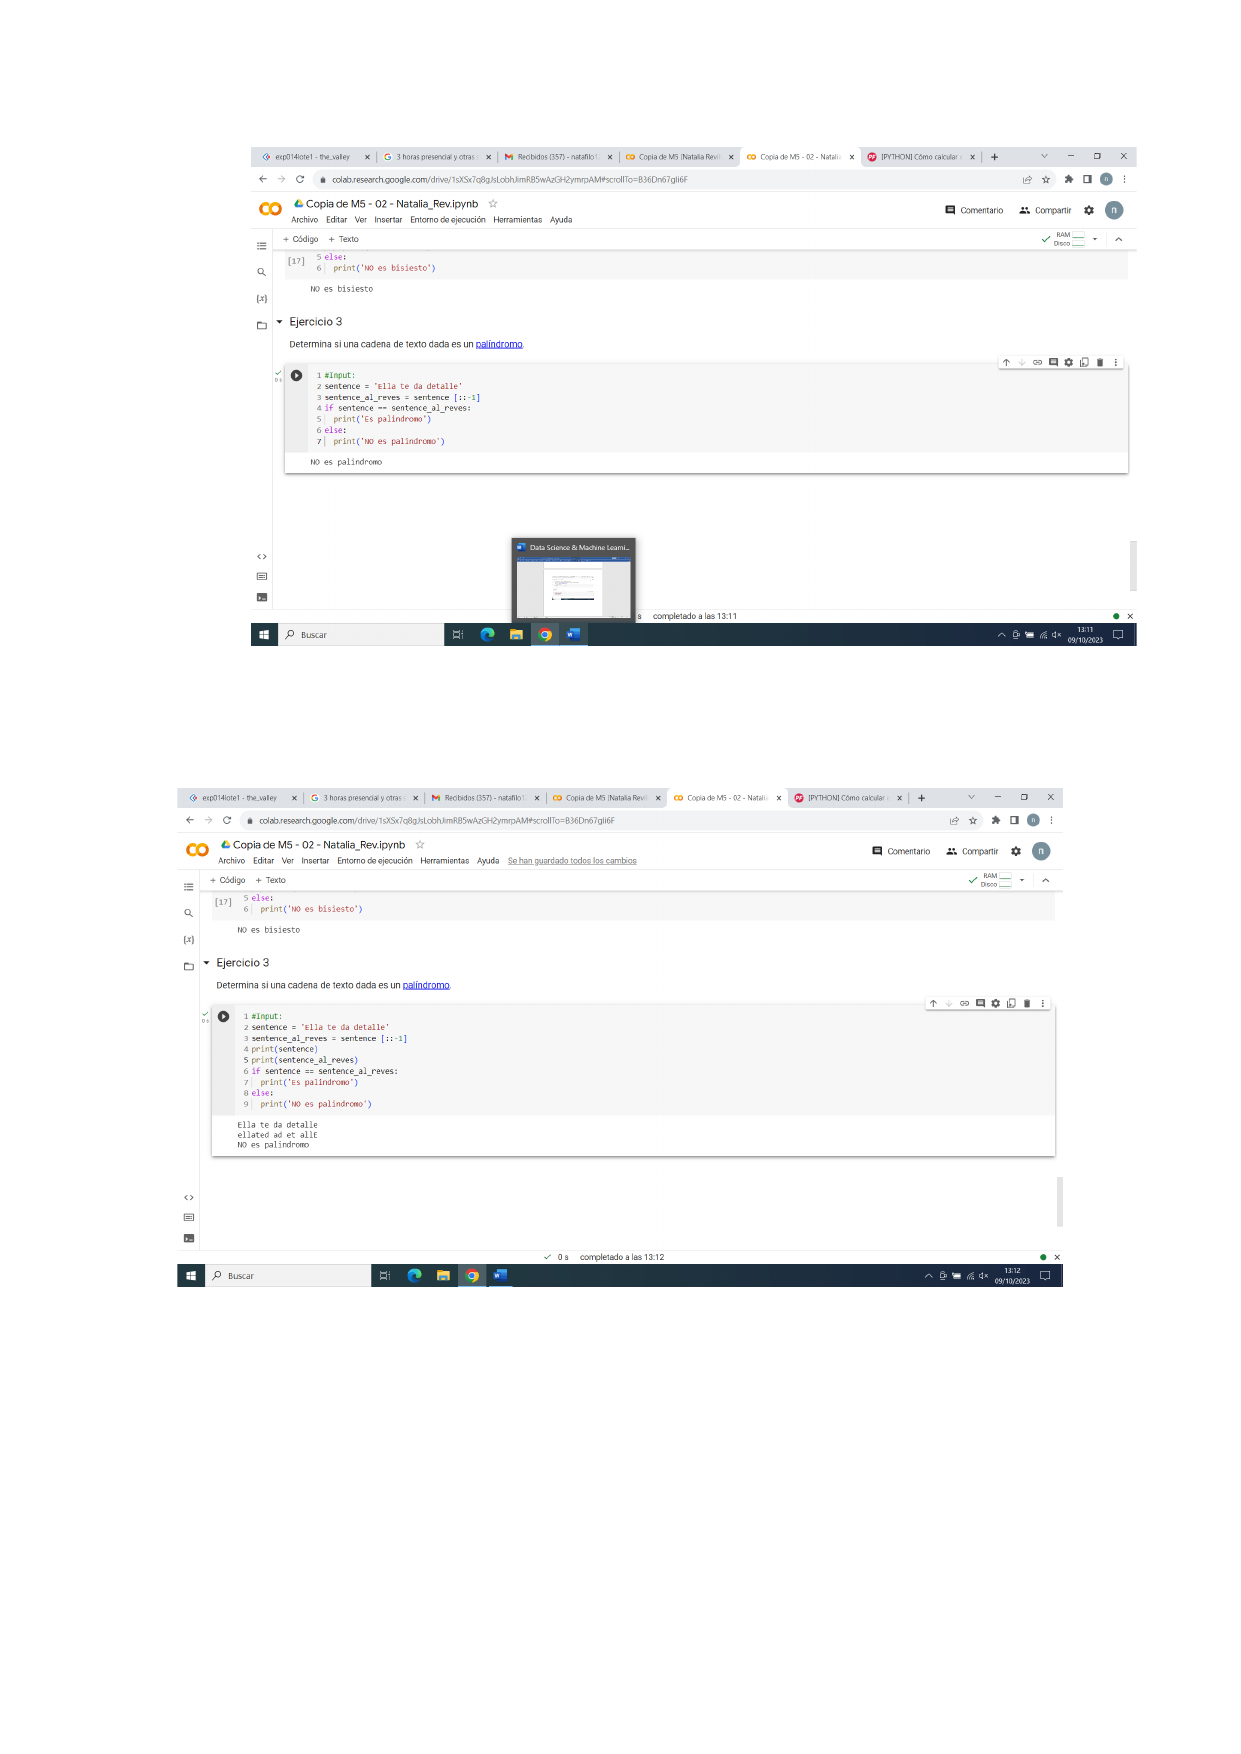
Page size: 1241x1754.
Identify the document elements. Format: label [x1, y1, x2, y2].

picture [251, 147, 1137, 646]
picture [177, 788, 1063, 1287]
